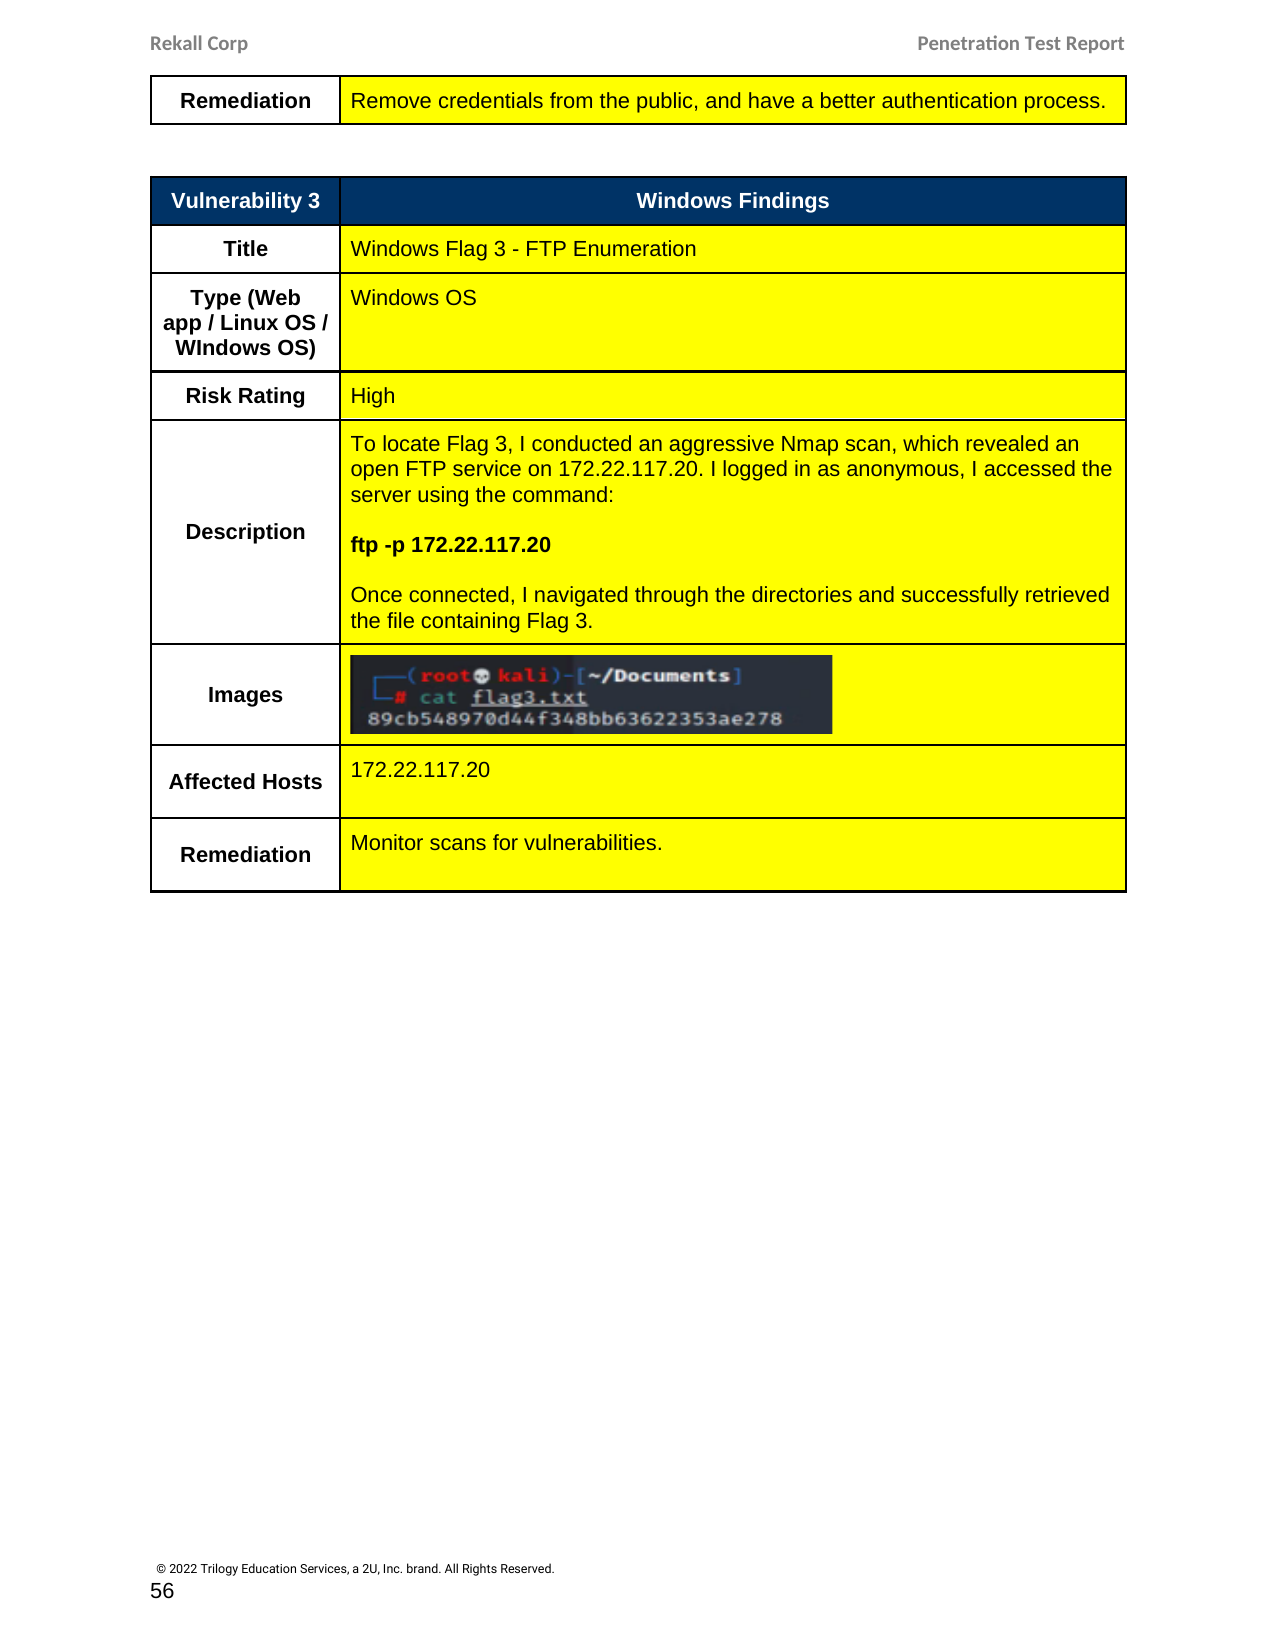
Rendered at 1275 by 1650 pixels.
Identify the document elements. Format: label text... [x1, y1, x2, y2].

table_cell Windows Flag 3 - FTP Enumeration [341, 226, 1125, 272]
table_cell Title [152, 226, 339, 272]
table_cell Description [152, 421, 339, 643]
table_cell 172.22.117.20 [341, 746, 1125, 817]
table_cell Remove credentials from the public, and have a better authentication process. [341, 77, 1125, 123]
table_cell To locate Flag 3, I conducted an aggressive Nmap scan, which revealed an open FTP service on 172.22.117.20. I logged in as anonymous, I accessed the server using the command: ftp -p 172.22.117.20 Once connected, I navigated through the directories and successfully retrieved the file containing Flag 3. [341, 421, 1125, 643]
table_cell Windows OS [341, 274, 1125, 370]
table_cell Remediation [152, 819, 339, 890]
table_cell High [341, 373, 1125, 418]
table_cell Monitor scans for vulnerabilities. [341, 819, 1125, 890]
table_cell Images [152, 645, 339, 744]
table_cell [341, 645, 1125, 744]
table_cell Remediation [152, 77, 339, 123]
picture [350, 655, 833, 734]
table_cell Type (Web app / Linux OS / WIndows OS) [152, 274, 339, 370]
table_header Vulnerability 3 [152, 178, 339, 224]
table_cell Risk Rating [152, 373, 339, 418]
table_header Windows Findings [341, 178, 1125, 224]
table_cell Affected Hosts [152, 746, 339, 817]
